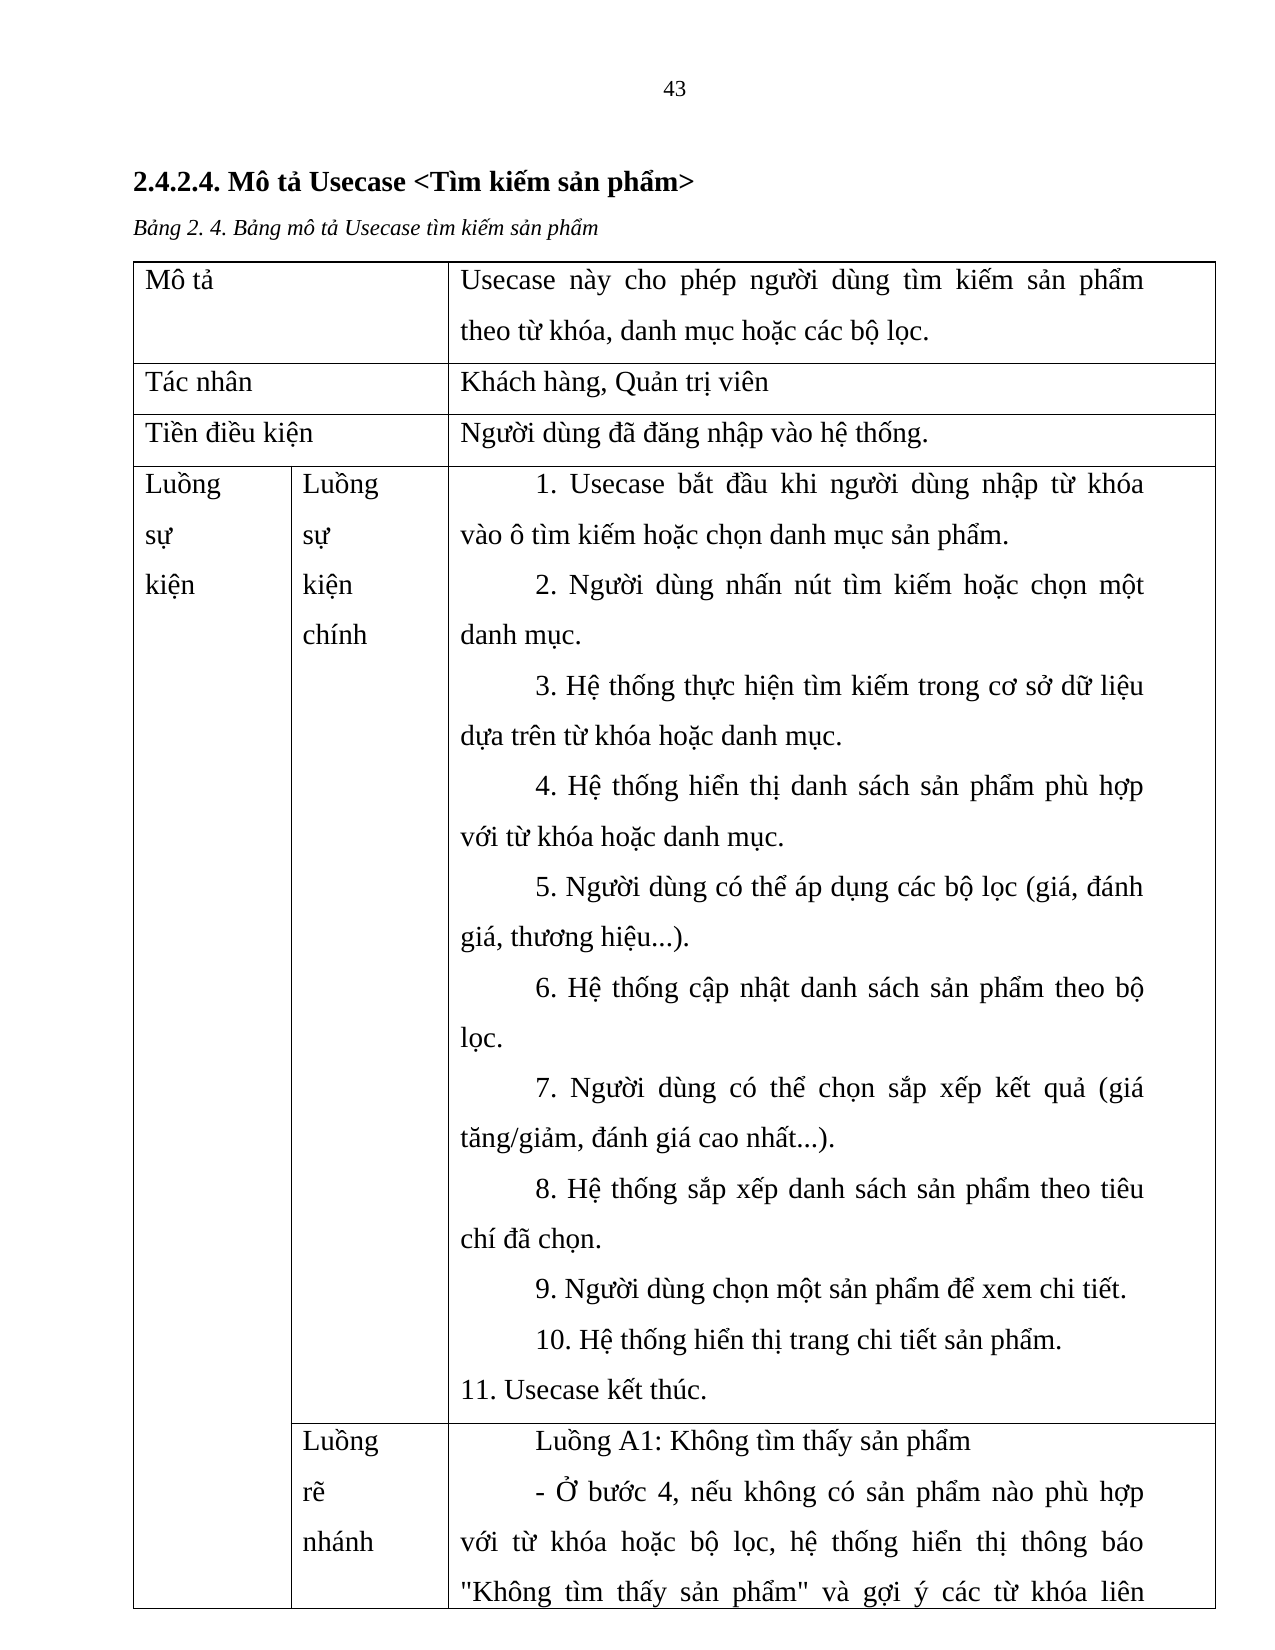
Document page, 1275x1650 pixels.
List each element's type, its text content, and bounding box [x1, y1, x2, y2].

table_header Usecase này cho phép người dùng tìm kiếm sản phẩm theo từ khóa, danh mục hoặc các bộ lọc. [449, 263, 1215, 363]
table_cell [449, 1424, 1215, 1608]
table_header Mô tả [134, 263, 448, 363]
table_cell Luồng rẽ nhánh [292, 1424, 448, 1608]
table_cell Luồng sự kiện chính [292, 467, 448, 1422]
table_cell Khách hàng, Quản trị viên [449, 364, 1215, 414]
table_cell Tác nhân [134, 364, 448, 414]
table_cell Người dùng đã đăng nhập vào hệ thống. [449, 415, 1215, 466]
table_cell Luồng sự kiện [134, 467, 291, 1608]
table_cell 1. Usecase bắt đầu khi người dùng nhập từ khóa vào ô tìm kiếm hoặc chọn danh mục sản phẩm. 2. Người dùng nhấn nút tìm kiếm hoặc chọn một danh mục. 3. Hệ thống thực hiện tìm kiếm trong cơ sở dữ liệu dựa trên từ khóa hoặc danh mục. 4. Hệ thống hiển thị danh sách sản phẩm phù hợp với từ khóa hoặc danh mục. 5. Người dùng có thể áp dụng các bộ lọc (giá, đánh giá, thương hiệu...). 6. Hệ thống cập nhật danh sách sản phẩm theo bộ lọc. 7. Người dùng có thể chọn sắp xếp kết quả (giá tăng/giảm, đánh giá cao nhất...). 8. Hệ thống sắp xếp danh sách sản phẩm theo tiêu chí đã chọn. 9. Người dùng chọn một sản phẩm để xem chi tiết. 10. Hệ thống hiển thị trang chi tiết sản phẩm. 11. Usecase kết thúc. [449, 467, 1215, 1422]
text Bảng 2. 4. Bảng mô tả Usecase tìm kiếm sản phẩm [133, 214, 1216, 241]
table_cell Tiền điều kiện [134, 415, 448, 466]
text 2.4.2.4. Mô tả Usecase <Tìm kiếm sản phẩm> [133, 164, 1216, 197]
